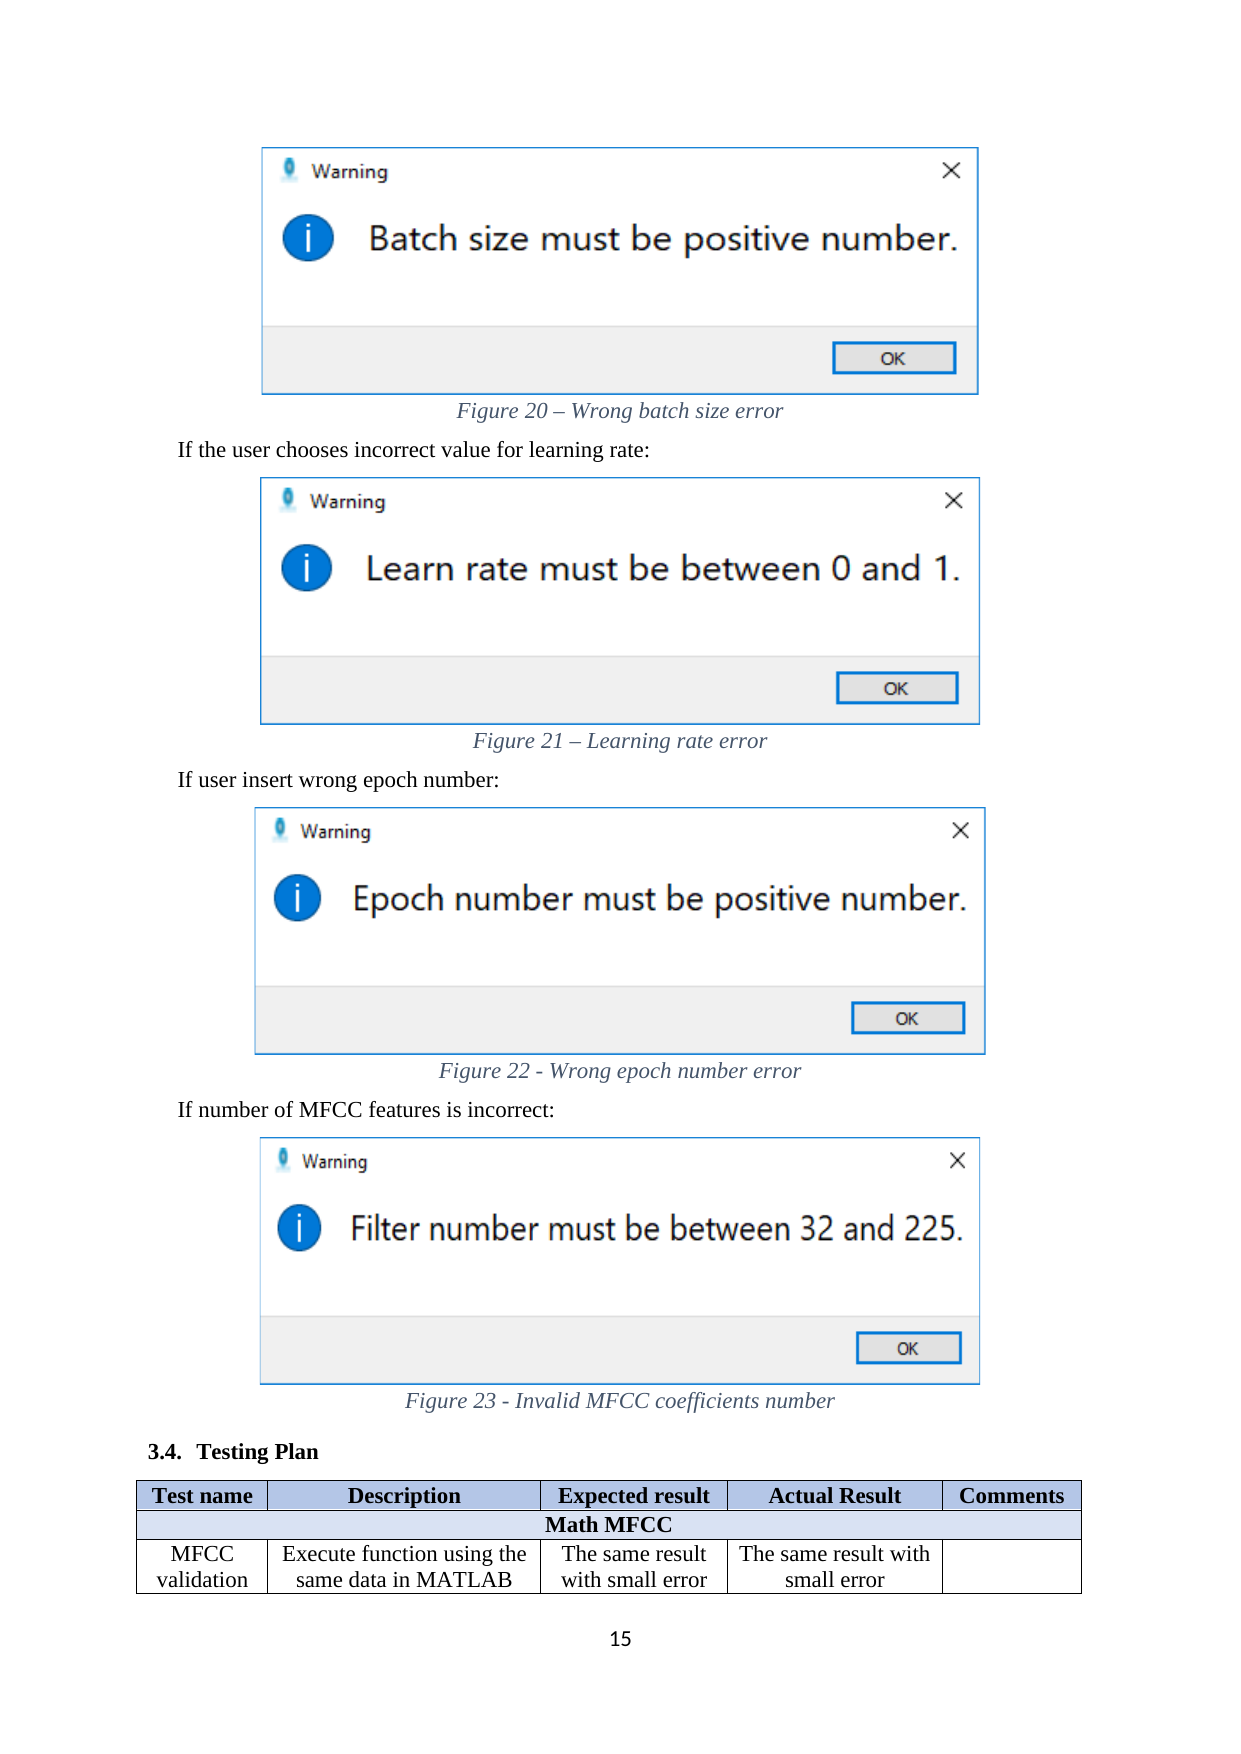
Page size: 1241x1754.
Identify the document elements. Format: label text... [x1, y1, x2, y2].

list If user insert wrong epoch number: [148, 766, 1092, 792]
list If number of MFCC features is incorrect: [148, 1096, 1092, 1122]
table_cell The same result with small error [541, 1540, 727, 1593]
picture [260, 477, 981, 725]
table_header Test name [137, 1481, 267, 1509]
table_header Expected result [541, 1481, 727, 1509]
table_cell [943, 1540, 1081, 1593]
table_header Description [268, 1481, 540, 1509]
picture [261, 147, 979, 395]
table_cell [268, 1540, 540, 1593]
table_header Actual Result [728, 1481, 942, 1509]
table_cell Math MFCC [137, 1511, 1081, 1539]
subtitle Testing Plan [148, 1438, 1092, 1465]
picture [254, 807, 986, 1055]
table_cell MFCC validation [137, 1540, 267, 1593]
list If the user chooses incorrect value for learning rate: [148, 436, 1092, 462]
table_header Comments [943, 1481, 1081, 1509]
picture [259, 1137, 981, 1385]
table_cell The same result with small error [728, 1540, 942, 1593]
